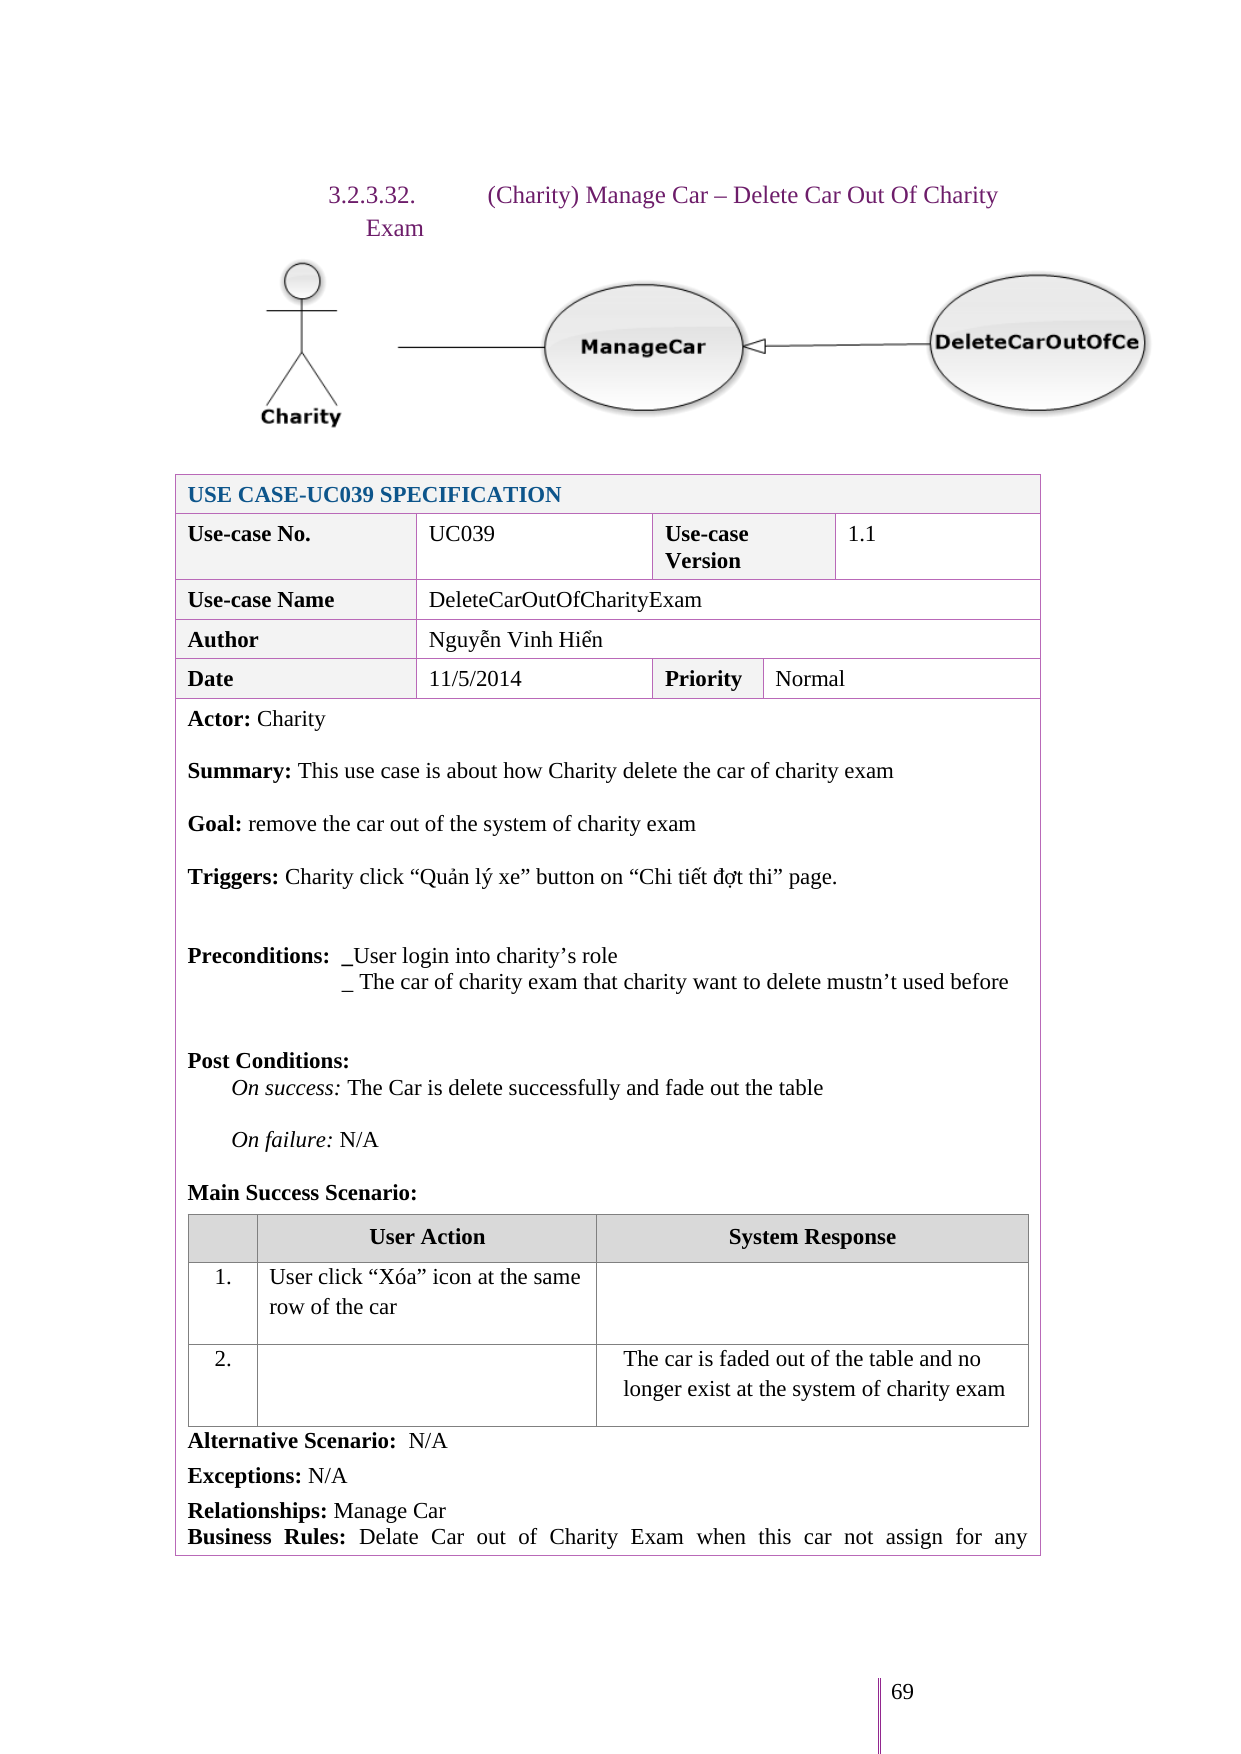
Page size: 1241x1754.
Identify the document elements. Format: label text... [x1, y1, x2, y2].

table_cell Author [176, 620, 416, 658]
table_cell Use-case Name [176, 580, 416, 619]
table_cell Use-case No. [176, 514, 416, 579]
table_cell Date [176, 659, 416, 698]
picture [187, 246, 1163, 450]
subtitle (Charity) Manage Car – Delete Car Out Of Charity Exam [328, 180, 1053, 242]
table_cell DeleteCarOutOfCharityExam [417, 580, 1040, 619]
table_cell Nguyễn Vinh Hiển [417, 620, 1040, 658]
table_cell Use-case Version [653, 514, 835, 579]
table_cell UC039 [417, 514, 652, 579]
table_cell 11/5/2014 [417, 659, 652, 698]
table_cell 1.1 [836, 514, 1040, 579]
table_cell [176, 699, 1040, 1555]
table_header USE CASE-UC039 SPECIFICATION [176, 475, 1040, 513]
table_cell Priority [653, 659, 763, 698]
table_cell Normal [764, 659, 1040, 698]
